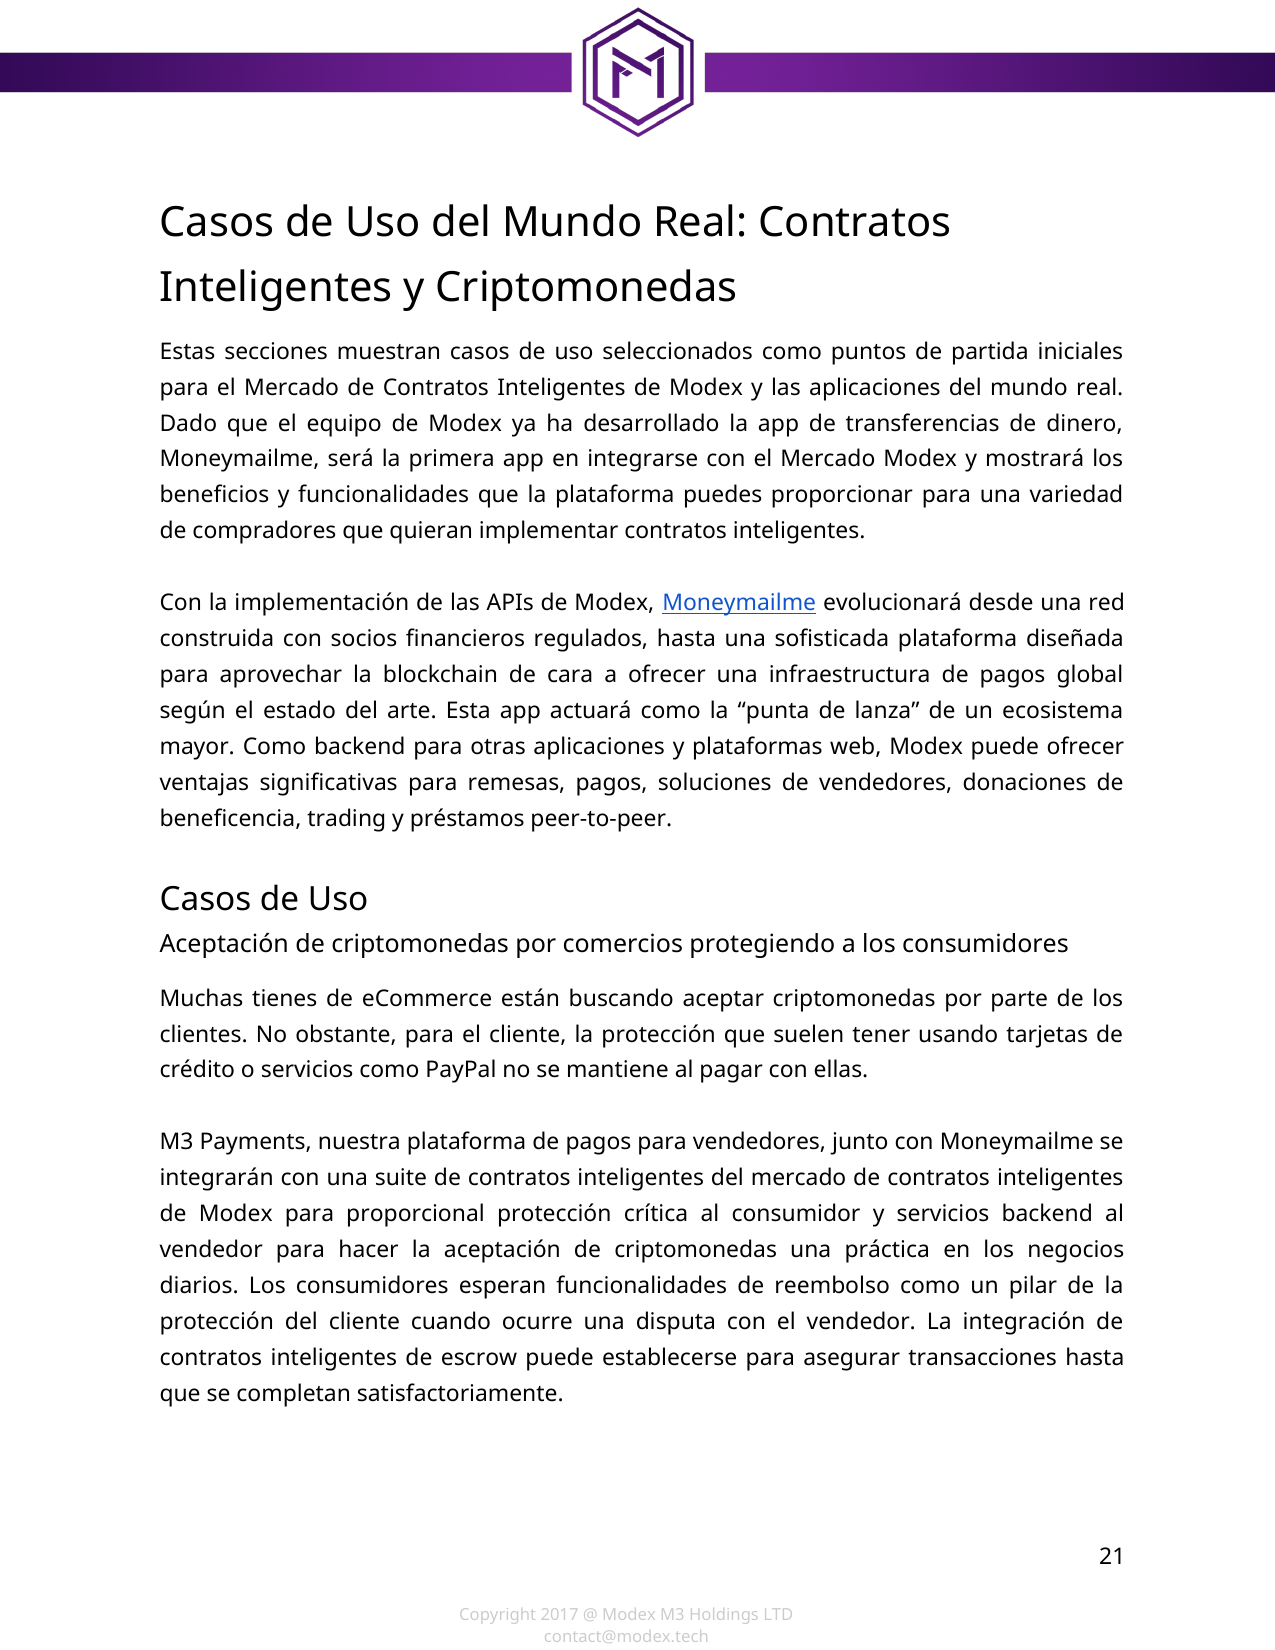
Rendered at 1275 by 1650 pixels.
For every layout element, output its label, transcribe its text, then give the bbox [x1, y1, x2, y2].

picture [0, 7, 1275, 137]
text Con la implementación de las APIs de Modex, Moneymailme evolucionará desde una red construida con socios financieros regulados, hasta una sofisticada plataforma diseñada para aprovechar la blockchain de cara a ofrecer una infraestructura de pagos global según el estado del arte. Esta app actuará como la “punta de lanza” de un ecosistema mayor. Como backend para otras aplicaciones y plataformas web, Modex puede ofrecer ventajas significativas para remesas, pagos, soluciones de vendedores, donaciones de beneficencia, trading y préstamos peer-to-peer. [159, 586, 1125, 833]
text M3 Payments, nuestra plataforma de pagos para vendedores, junto con Moneymailme se integrarán con una suite de contratos inteligentes del mercado de contratos inteligentes de Modex para proporcional protección crítica al consumidor y servicios backend al vendedor para hacer la aceptación de criptomonedas una práctica en los negocios diarios. Los consumidores esperan funcionalidades de reembolso como un pilar de la protección del cliente cuando ocurre una disputa con el vendedor. La integración de contratos inteligentes de escrow puede establecerse para asegurar transacciones hasta que se completan satisfactoriamente. [159, 1125, 1125, 1408]
subtitle Casos de Uso del Mundo Real: Contratos Inteligentes y Criptomonedas [159, 192, 1125, 314]
text Muchas tienes de eCommerce están buscando aceptar criptomonedas por parte de los clientes. No obstante, para el cliente, la protección que suelen tener usando tarjetas de crédito o servicios como PayPal no se mantiene al pagar con ellas. [159, 982, 1125, 1085]
text Estas secciones muestran casos de uso seleccionados como puntos de partida iniciales para el Mercado de Contratos Inteligentes de Modex y las aplicaciones del mundo real. Dado que el equipo de Modex ya ha desarrollado la app de transferencias de dinero, Moneymailme, será la primera app en integrarse con el Mercado Modex y mostrará los beneficios y funcionalidades que la plataforma puedes proporcionar para una variedad de compradores que quieran implementar contratos inteligentes. [159, 334, 1125, 546]
subtitle Casos de Uso Aceptación de criptomonedas por comercios protegiendo a los consumidores [159, 875, 1125, 960]
